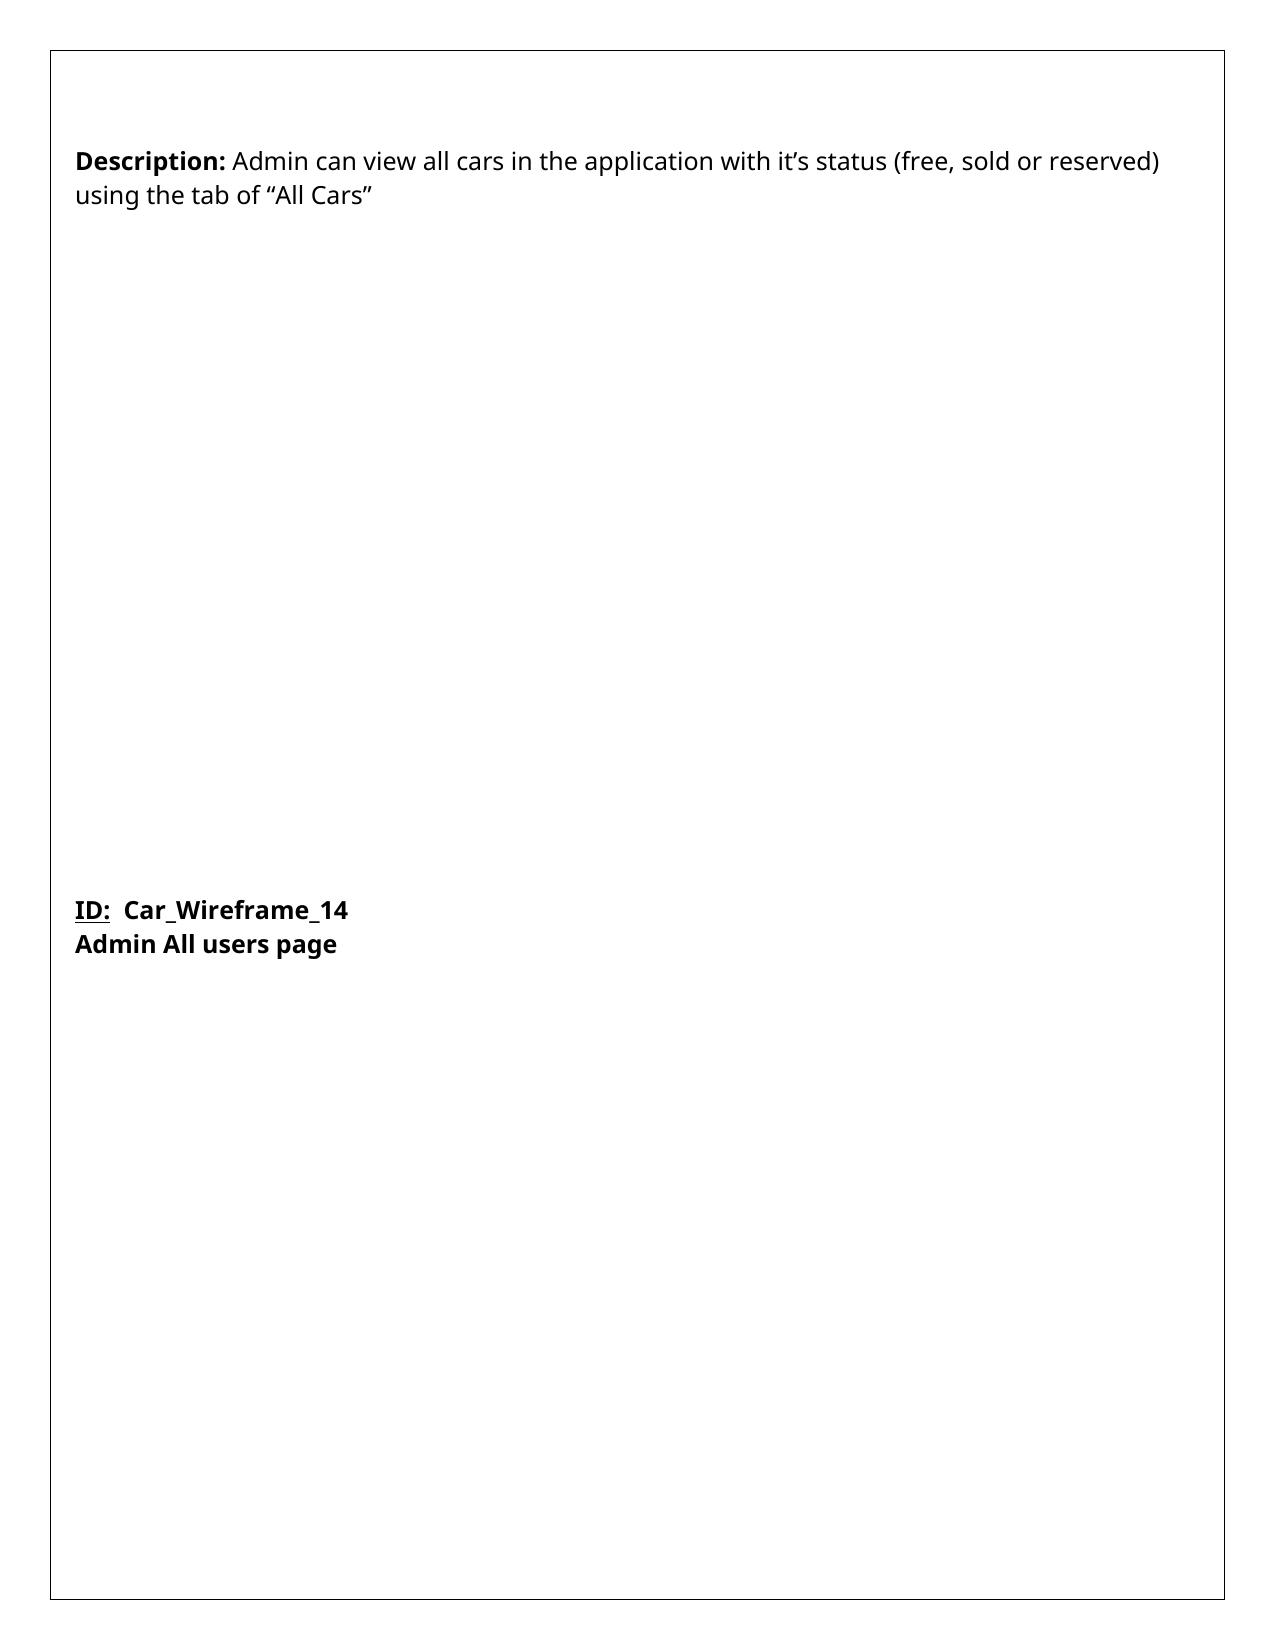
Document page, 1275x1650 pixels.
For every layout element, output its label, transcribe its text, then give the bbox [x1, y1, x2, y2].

text ID: Car_Wireframe_14 [75, 893, 1181, 927]
text Admin All users page [75, 927, 1181, 961]
text Description: Admin can view all cars in the application with it’s status (free, sold or reserved) using the tab of “All Cars” [75, 143, 1181, 212]
